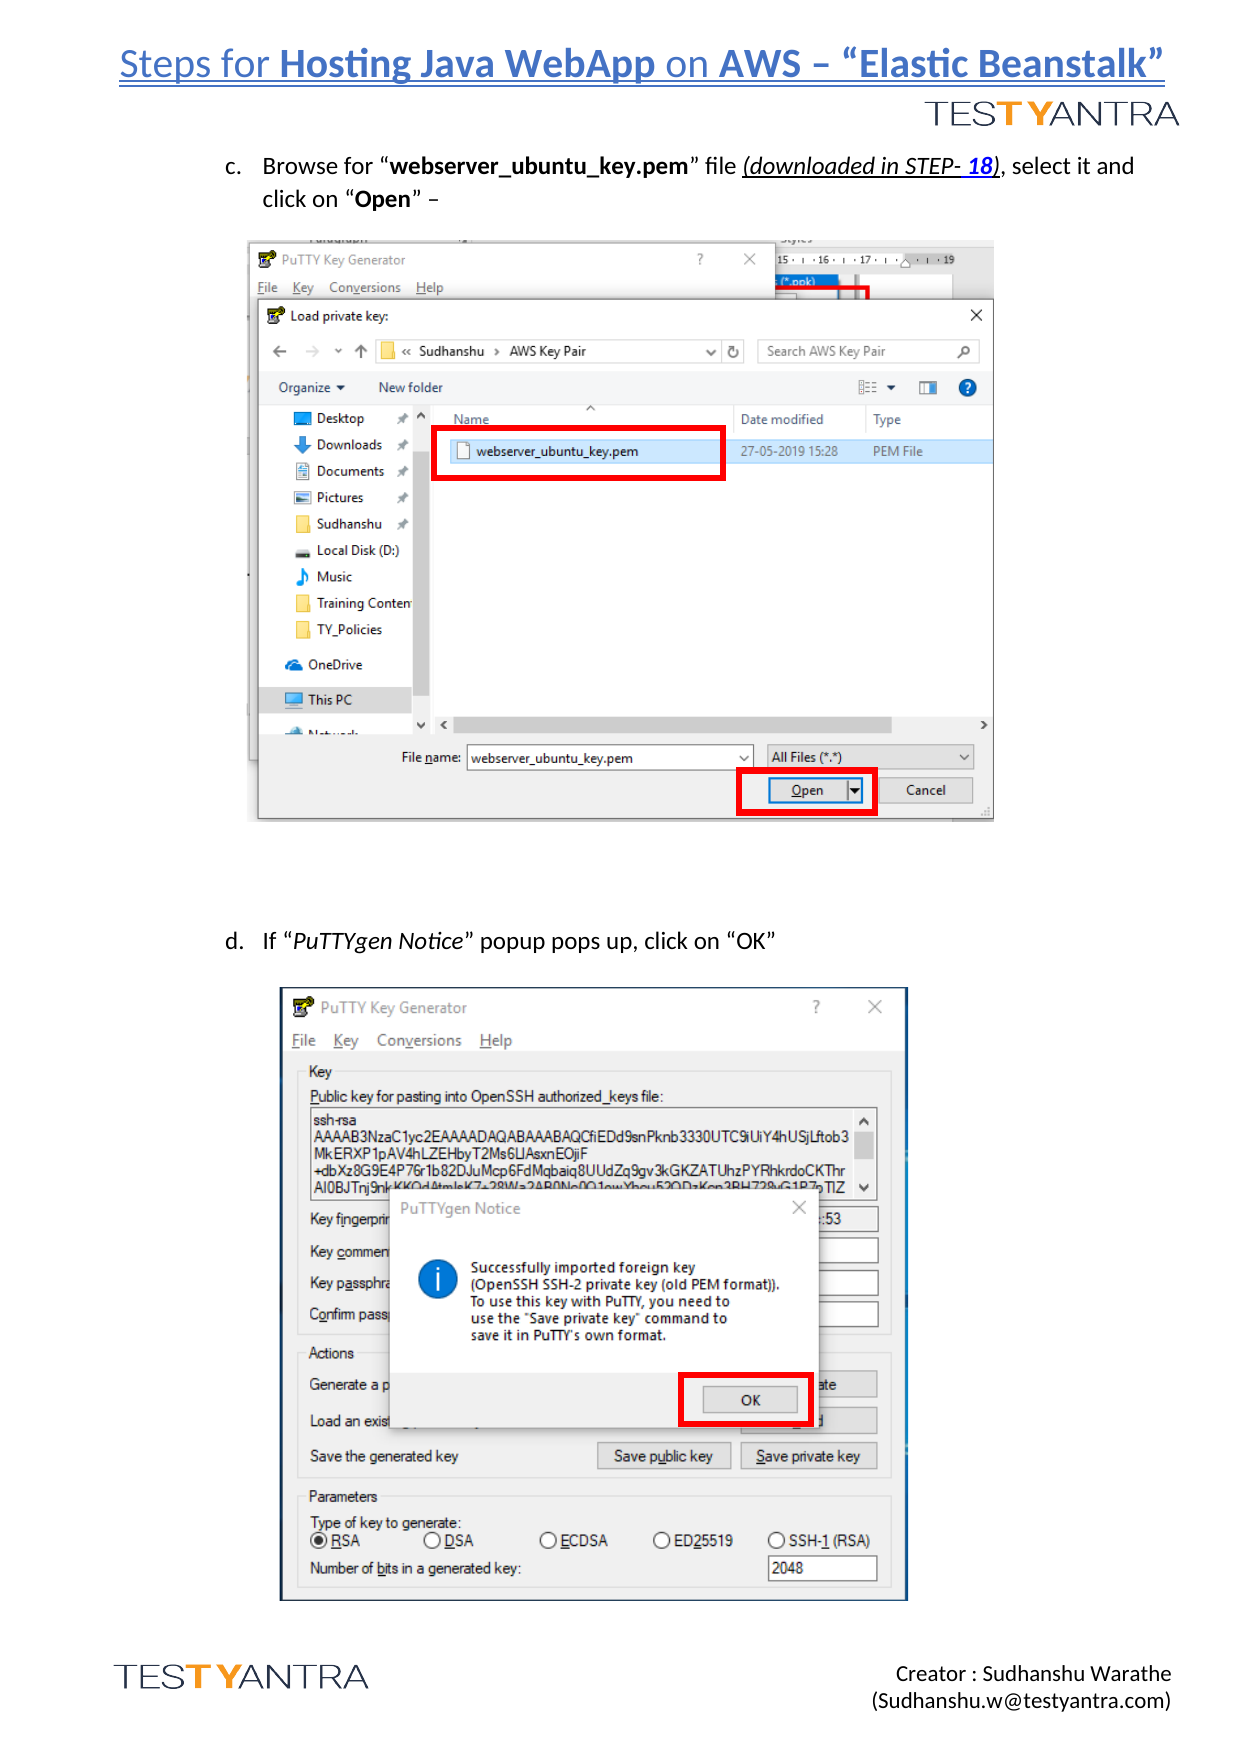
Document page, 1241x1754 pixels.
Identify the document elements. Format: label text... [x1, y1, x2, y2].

list Browse for “webserver_ubuntu_key.pem” file (downloaded in STEP- 18), select it and click on “Open” – [225, 150, 1172, 213]
picture [923, 96, 1180, 135]
picture [112, 1659, 369, 1698]
picture [279, 987, 909, 1601]
list If “PuTTYgen Notice” popup pops up, click on “OK” [225, 926, 1172, 956]
picture [246, 240, 994, 822]
